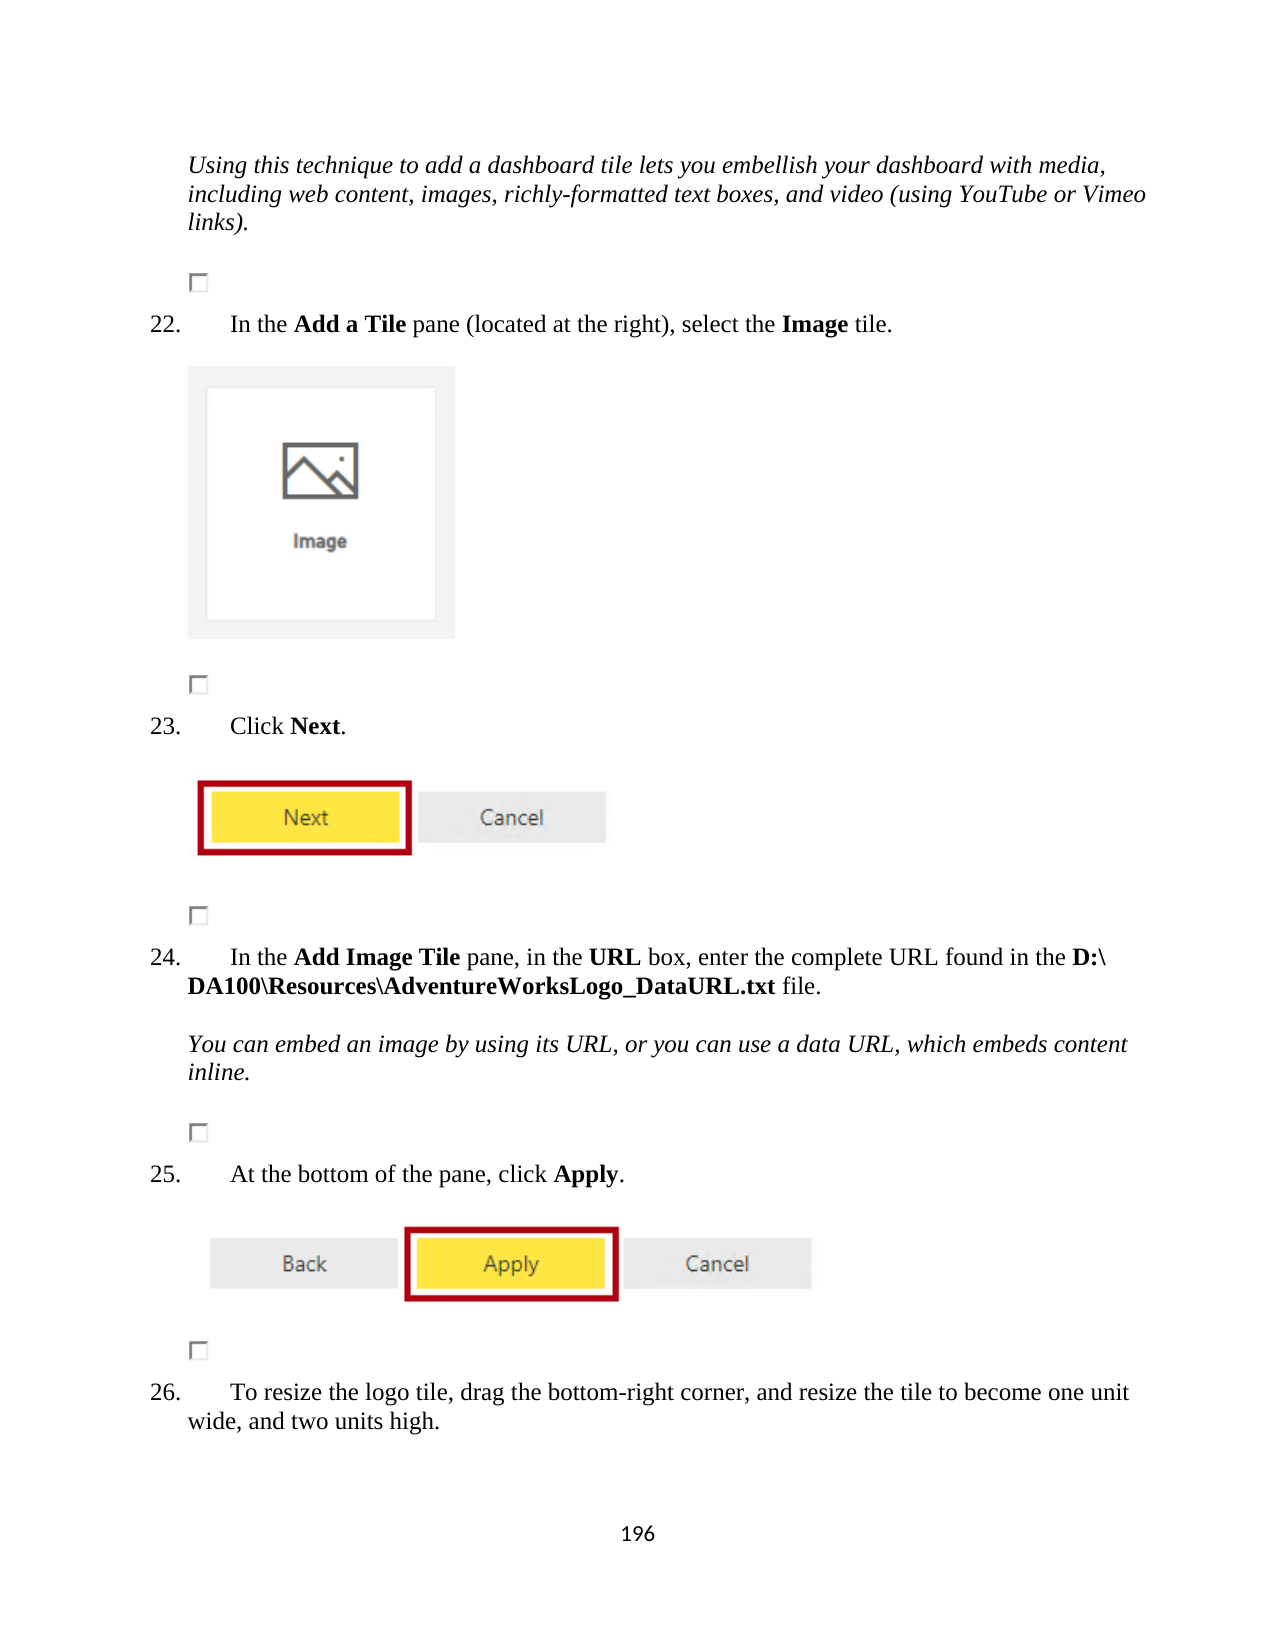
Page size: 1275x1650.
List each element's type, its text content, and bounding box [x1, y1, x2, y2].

list Click Next. [150, 668, 1162, 740]
list At the bottom of the pane, click Apply. [150, 1115, 1162, 1188]
list In the Add Image Tile pane, in the URL box, enter the complete URL found in the D:\DA100\Resources\AdventureWorksLogo_DataURL.txt file. [150, 899, 1162, 999]
picture [187, 768, 628, 870]
picture [187, 366, 456, 639]
picture [187, 1216, 829, 1305]
text You can embed an image by using its URL, or you can use a data URL, which embeds content inline. [187, 1029, 1162, 1086]
list To resize the logo tile, drag the bottom-right corner, and resize the tile to become one unit wide, and two units high. [150, 1334, 1162, 1434]
text Using this technique to add a dashboard tile lets you embellish your dashboard with media, including web content, images, richly-formatted text boxes, and video (using YouTube or Vimeo links). [187, 150, 1162, 236]
list In the Add a Tile pane (located at the right), select the Image tile. [150, 265, 1162, 338]
